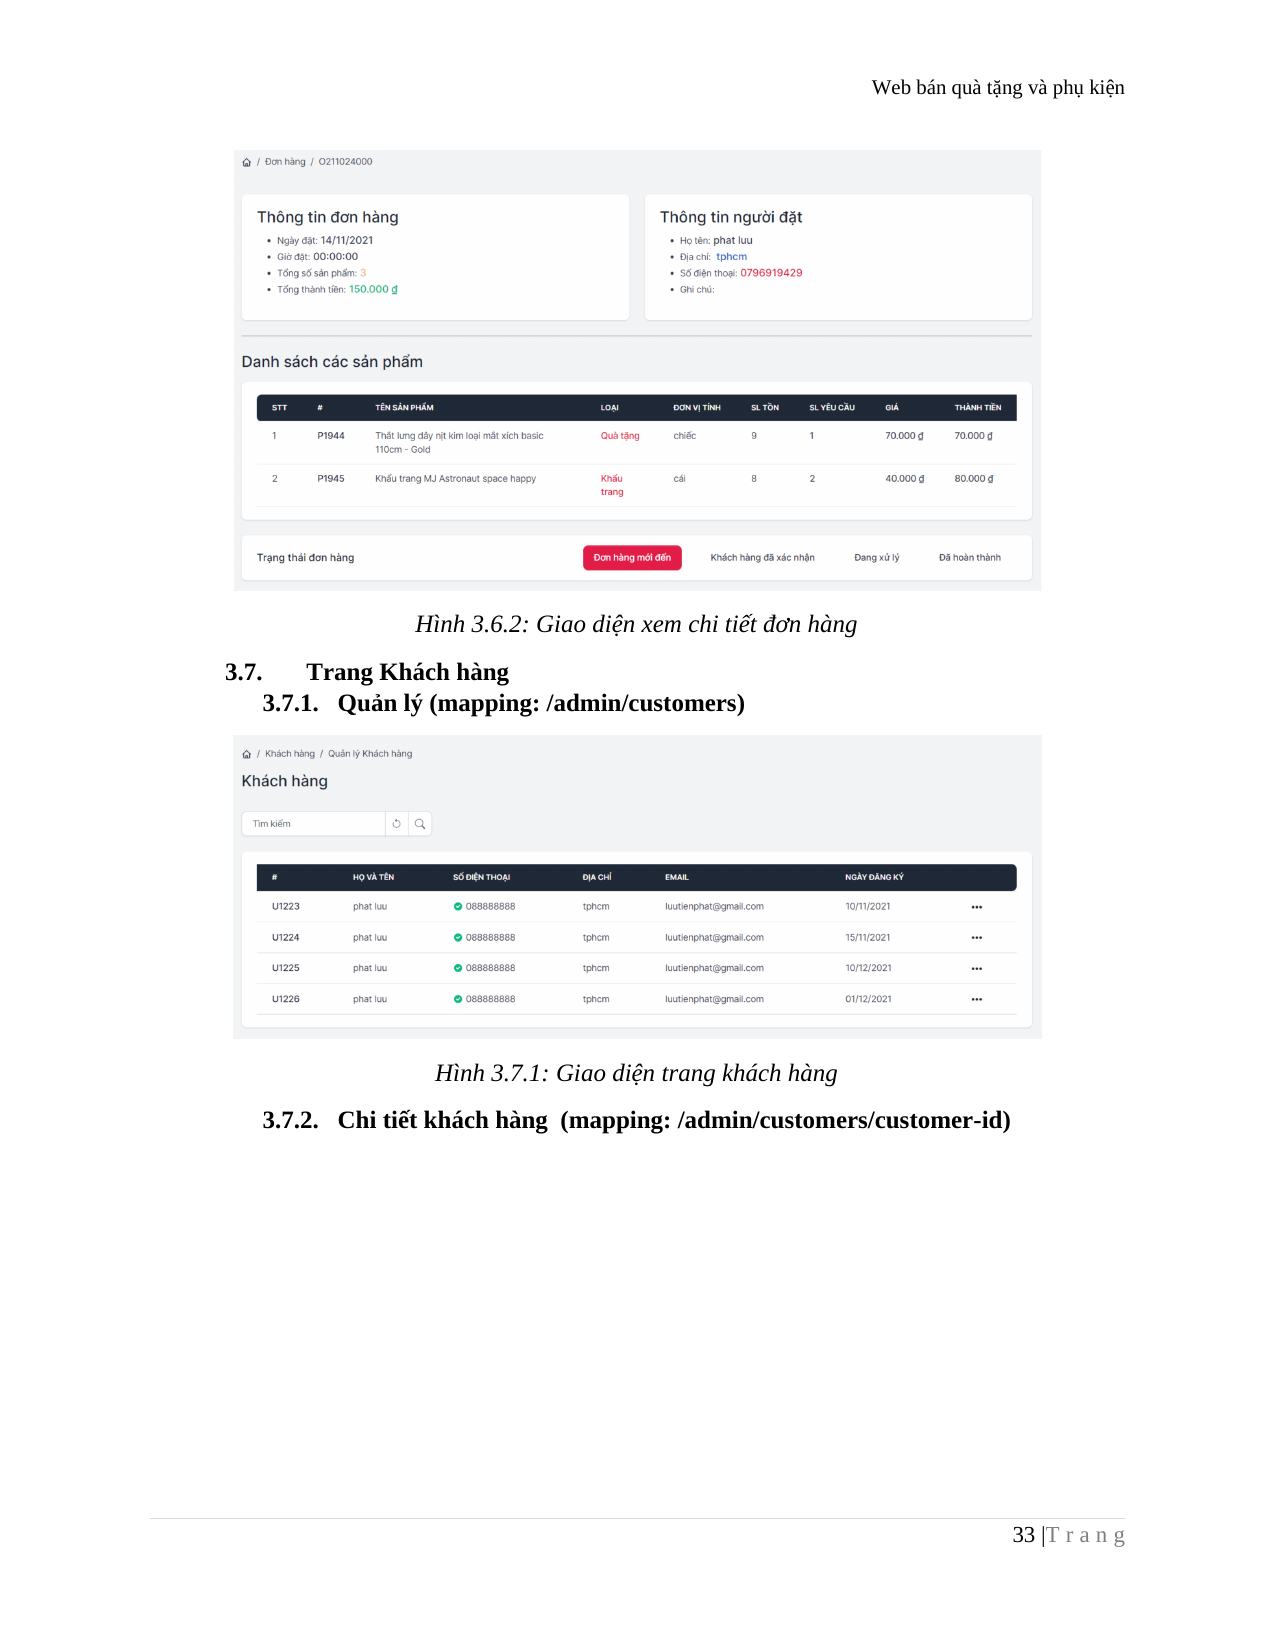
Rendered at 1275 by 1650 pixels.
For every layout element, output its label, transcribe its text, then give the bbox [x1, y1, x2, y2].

list Chi tiết khách hàng (mapping: /admin/customers/customer-id) [262, 1106, 1125, 1134]
list Trang Khách hàng [225, 657, 1125, 685]
picture [233, 735, 1042, 1039]
text Hình 3.7.1: Giao diện trang khách hàng [150, 1058, 1125, 1087]
picture [233, 150, 1042, 591]
list Quản lý (mapping: /admin/customers) [262, 688, 1125, 716]
text Hình 3.6.2: Giao diện xem chi tiết đơn hàng [150, 609, 1125, 638]
